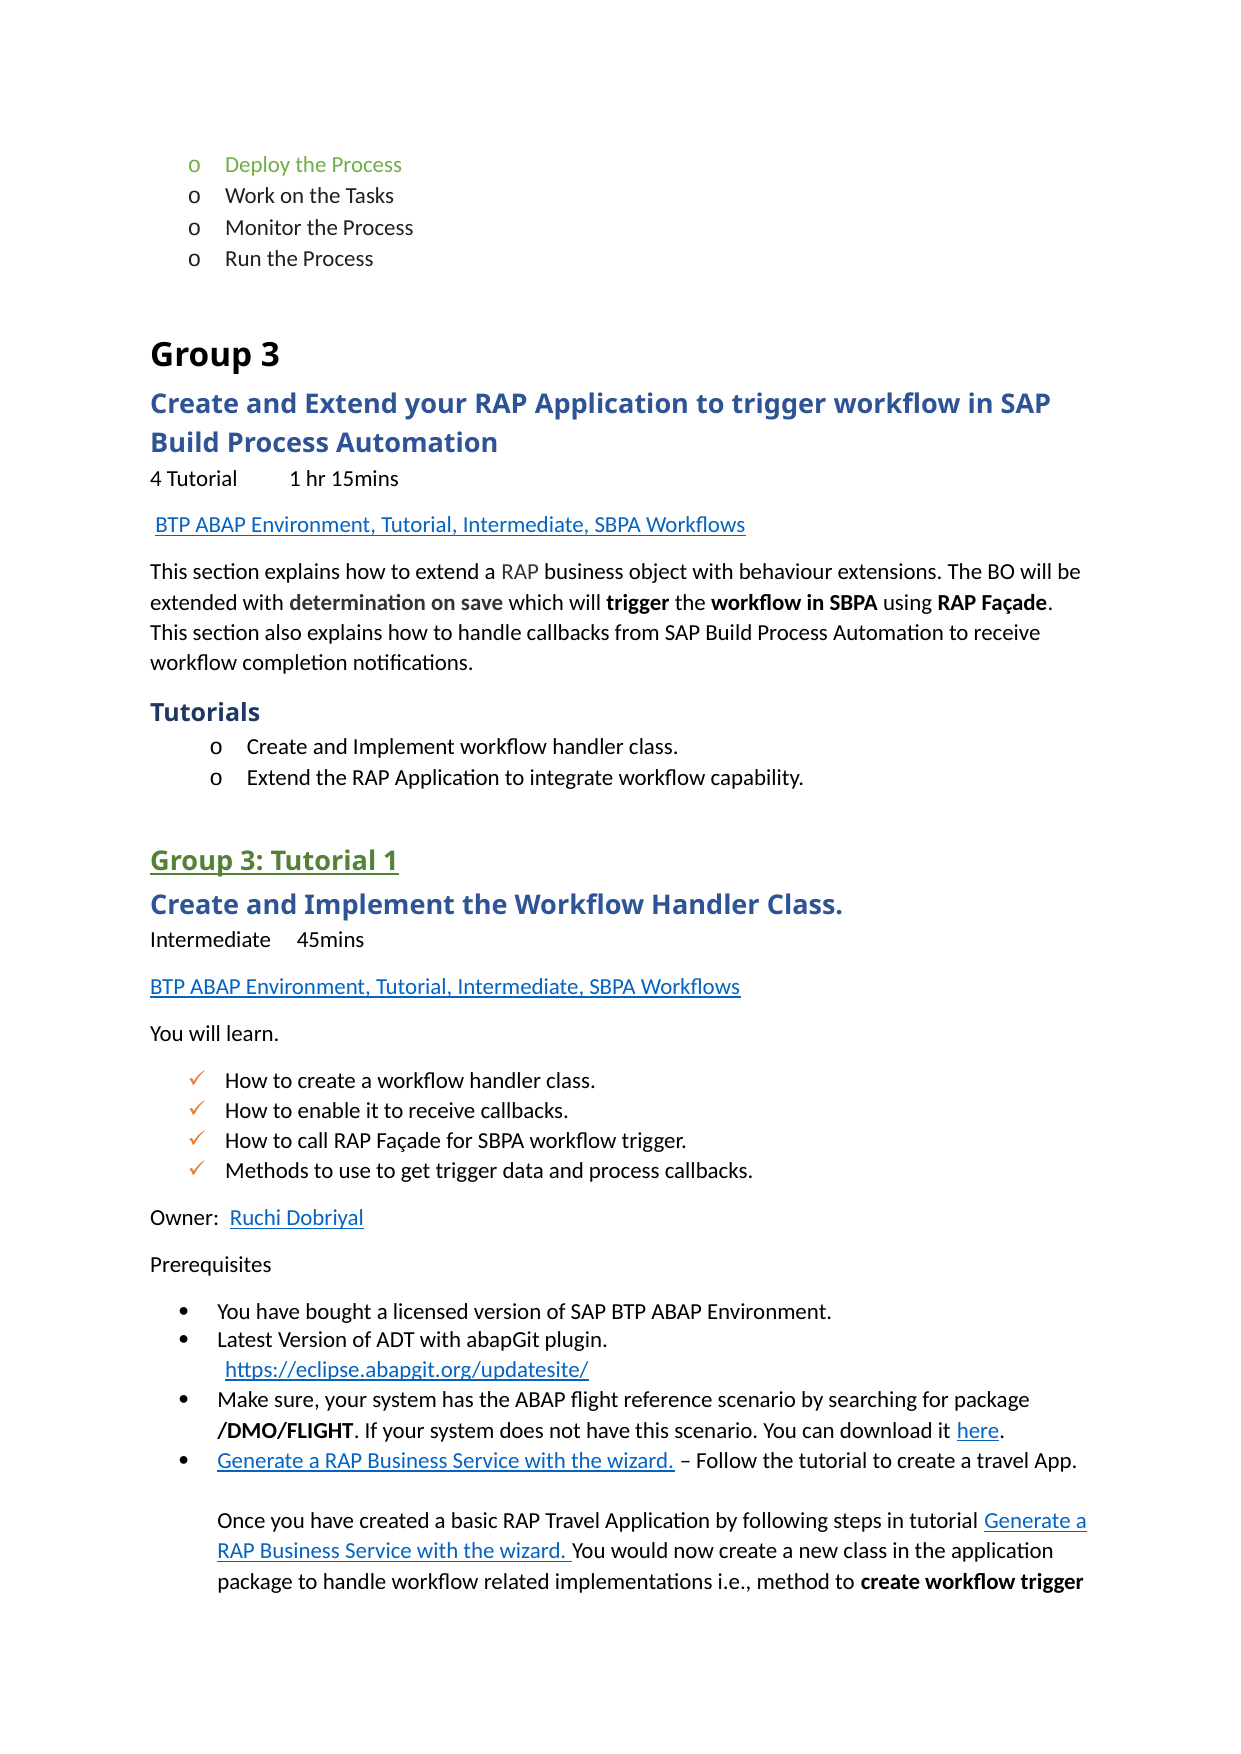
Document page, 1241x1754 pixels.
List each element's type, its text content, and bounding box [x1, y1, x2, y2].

text Intermediate 45mins [150, 925, 1090, 953]
subtitle Tutorials [150, 695, 1090, 729]
list You have bought a licensed version of SAP BTP ABAP Environment. [179, 1297, 1090, 1325]
list How to enable it to receive callbacks. [187, 1096, 1090, 1124]
text BTP ABAP Environment, Tutorial, Intermediate, SBPA Workflows [150, 972, 1090, 1000]
text This section explains how to extend a RAP business object with behaviour extensions. The BO will be extended with determination on save which will trigger the workflow in SBPA using RAP Façade. This section also explains how to handle callbacks from SAP Build Process Automation to receive workflow completion notifications. [150, 557, 1090, 676]
list Extend the RAP Application to integrate workflow capability. [209, 763, 1090, 792]
subtitle Create and Implement the Workflow Handler Class. [150, 886, 1090, 922]
text You will learn. [150, 1019, 1090, 1047]
list https://eclipse.abapgit.org/updatesite/ [225, 1355, 1090, 1383]
list Generate a RAP Business Service with the wizard. – Follow the tutorial to create a travel App. [179, 1446, 1090, 1474]
list Deploy the Process [187, 150, 1090, 179]
list Run the Process [187, 244, 1090, 273]
text BTP ABAP Environment, Tutorial, Intermediate, SBPA Workflows [150, 511, 1090, 539]
subtitle Group 3: Tutorial 1 [150, 842, 1090, 878]
text Prerequisites [150, 1250, 1090, 1278]
list How to create a workflow handler class. [187, 1066, 1090, 1094]
text 4 Tutorial 1 hr 15mins [150, 464, 1090, 492]
list Methods to use to get trigger data and process callbacks. [187, 1157, 1090, 1184]
list Make sure, your system has the ABAP flight reference scenario by searching for package /DMO/FLIGHT. If your system does not have this scenario. You can download it here. [179, 1386, 1090, 1444]
text Owner: Ruchi Dobriyal [150, 1203, 1090, 1231]
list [217, 1506, 1090, 1595]
subtitle Group 3 [150, 331, 1090, 376]
list Work on the Tasks [187, 181, 1090, 211]
list Monitor the Process [187, 213, 1090, 242]
list Latest Version of ADT with abapGit plugin. [179, 1325, 1090, 1353]
list How to call RAP Façade for SBPA workflow trigger. [187, 1126, 1090, 1154]
list Create and Implement workflow handler class. [209, 732, 1090, 761]
subtitle Create and Extend your RAP Application to trigger workflow in SAP Build Process Automation [150, 384, 1090, 461]
